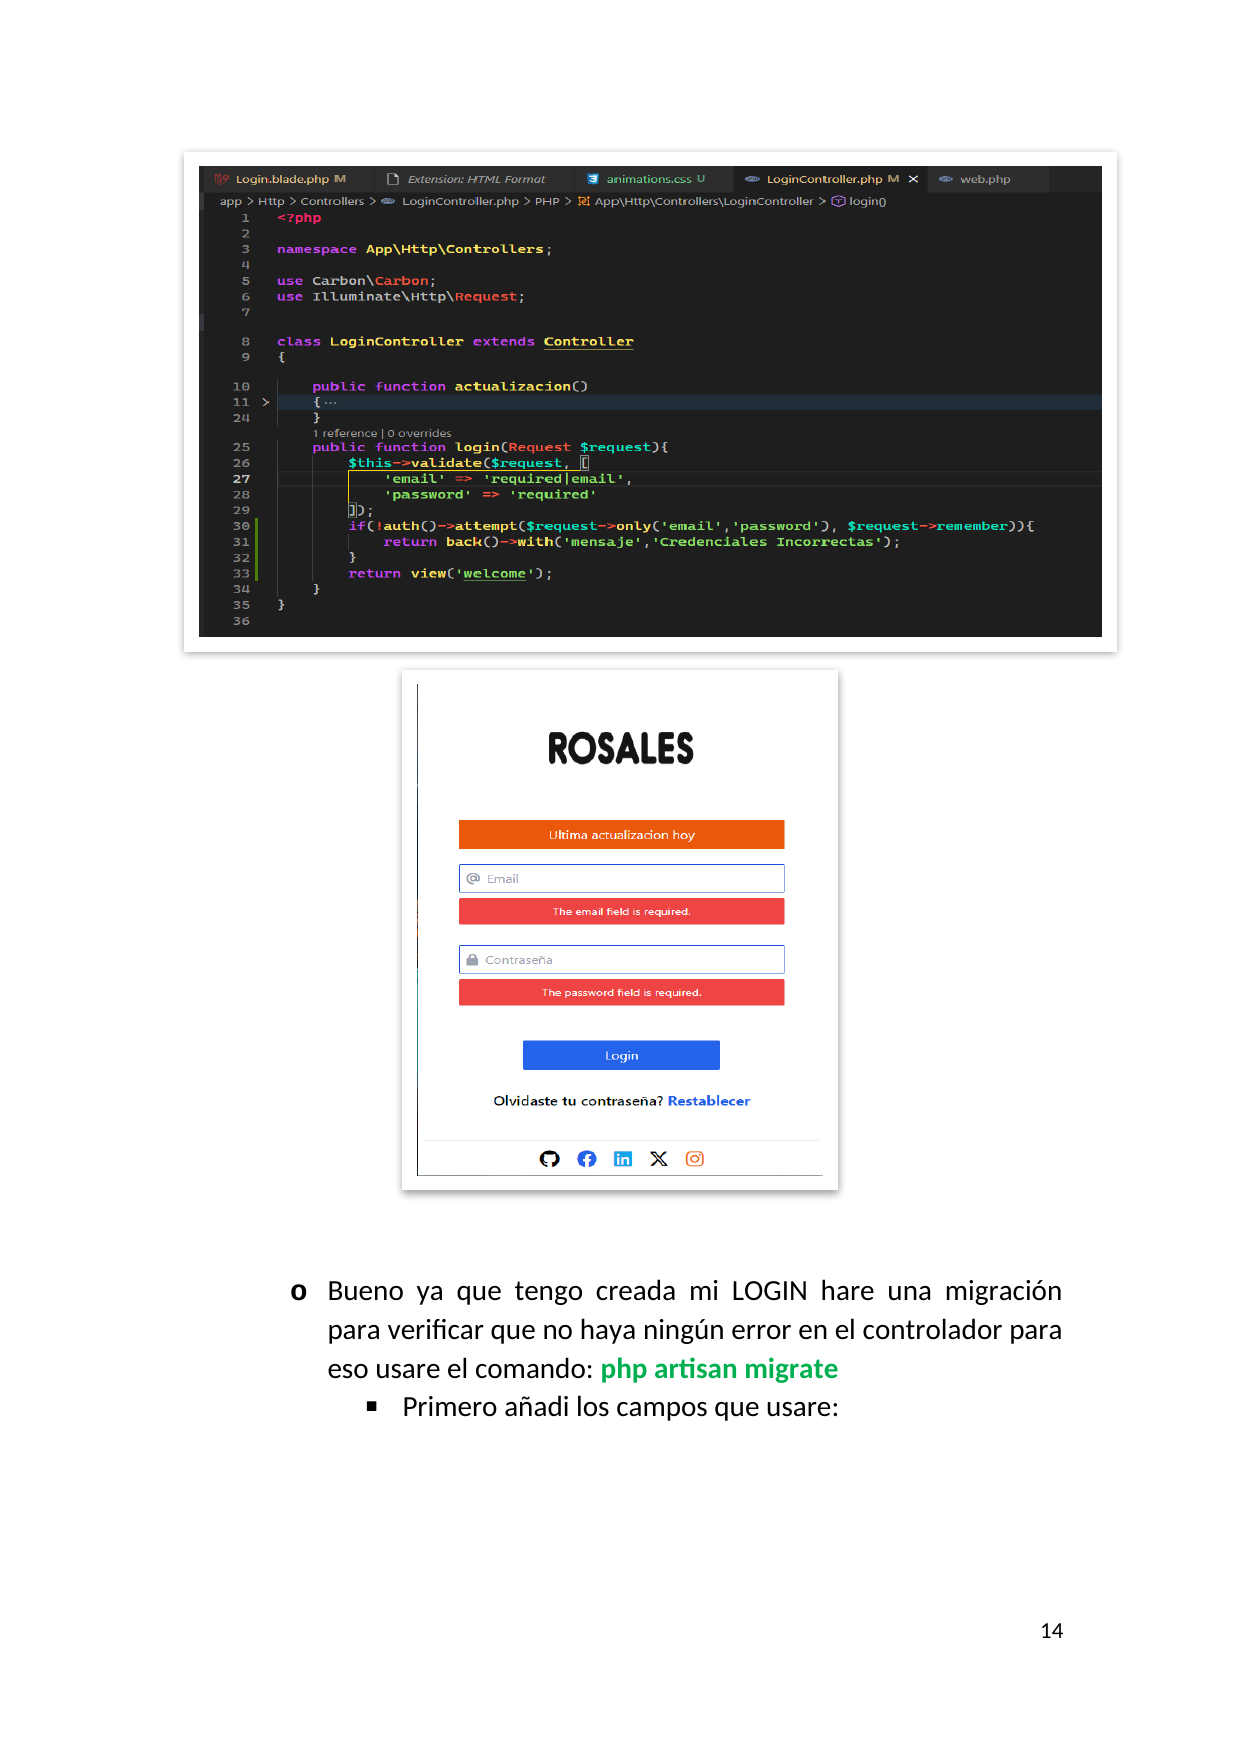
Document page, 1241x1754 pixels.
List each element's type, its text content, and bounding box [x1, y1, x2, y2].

list Bueno ya que tengo creada mi LOGIN hare una migración para verificar que no haya ningún error en el controlador para eso usare el comando: php artisan migrate [290, 1272, 1063, 1386]
list Primero añadi los campos que usare: [365, 1388, 1063, 1424]
picture [199, 166, 1102, 637]
picture [417, 684, 823, 1176]
